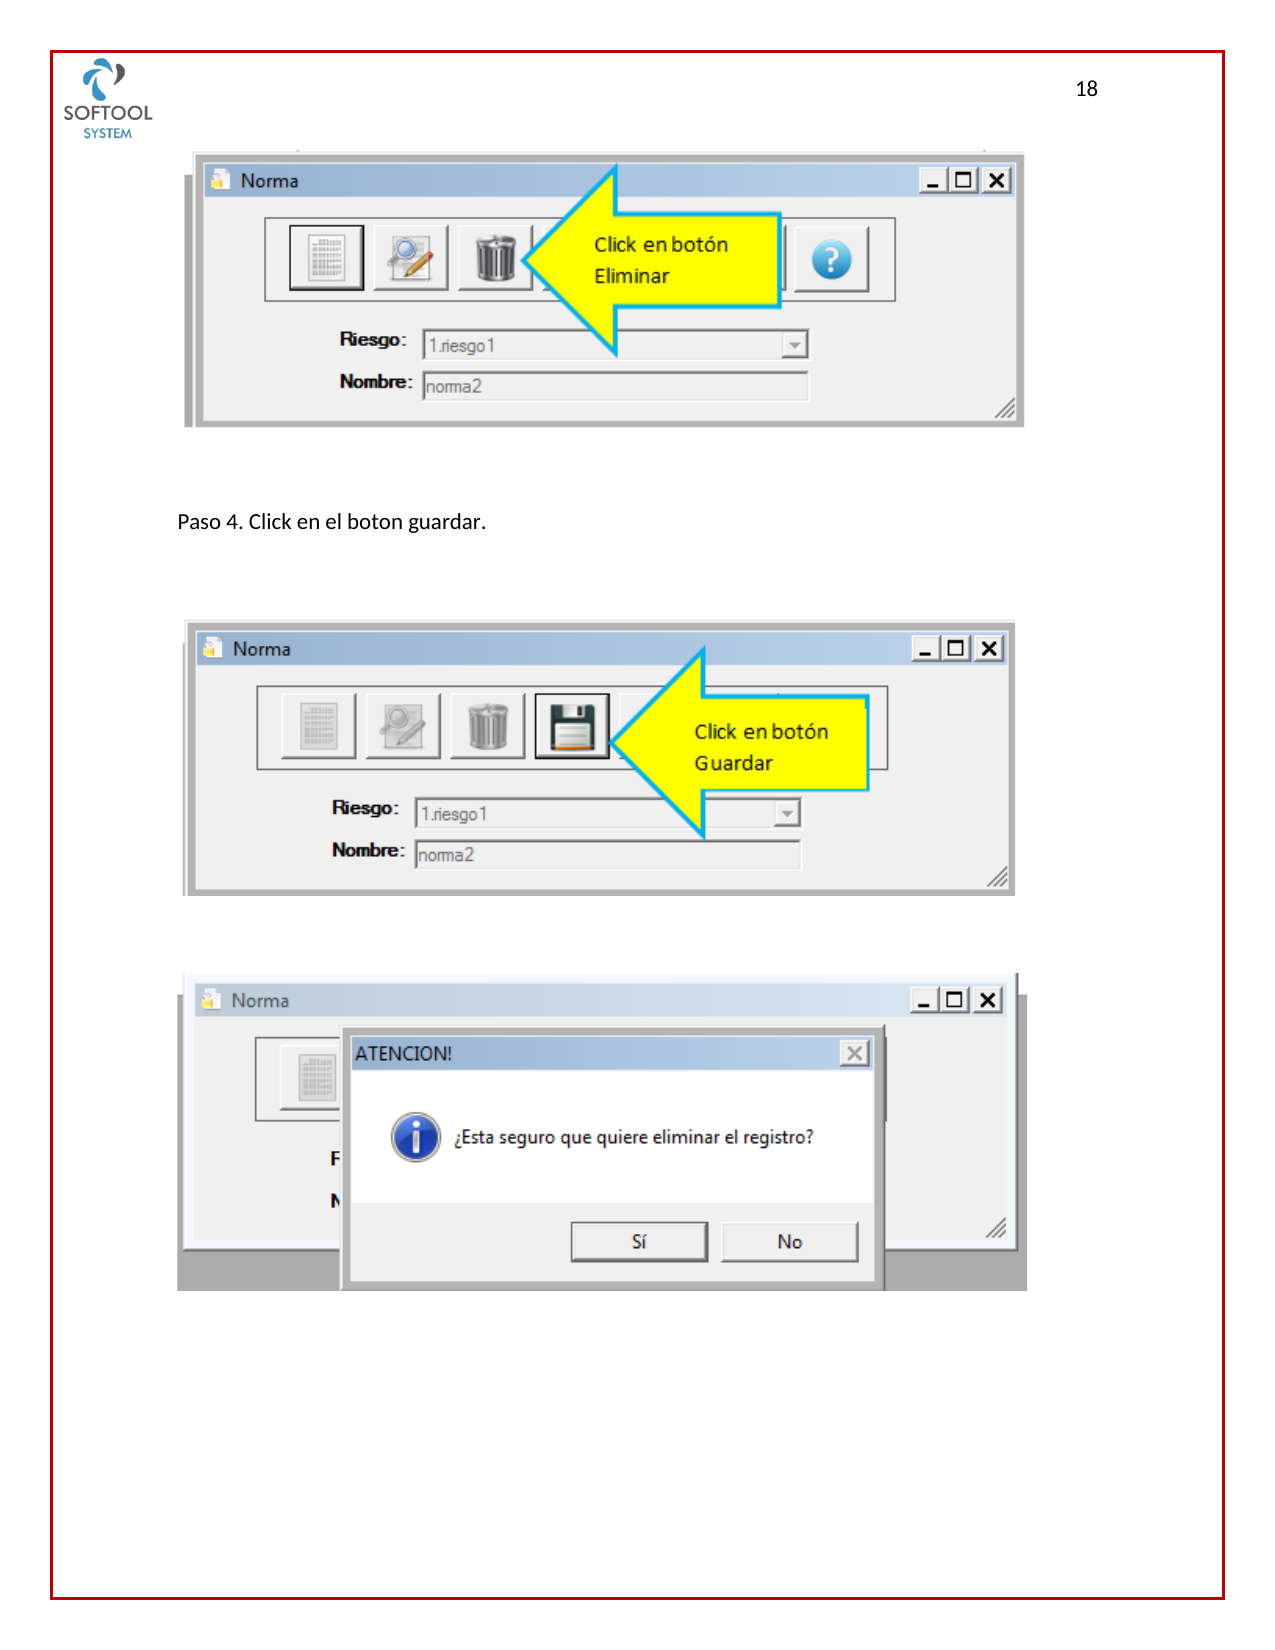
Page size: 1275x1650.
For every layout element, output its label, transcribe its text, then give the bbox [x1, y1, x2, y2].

picture [177, 973, 1028, 1291]
picture [177, 612, 1020, 896]
text Paso 4. Click en el boton guardar. [177, 507, 1098, 535]
picture [177, 147, 1026, 429]
picture [61, 55, 156, 142]
